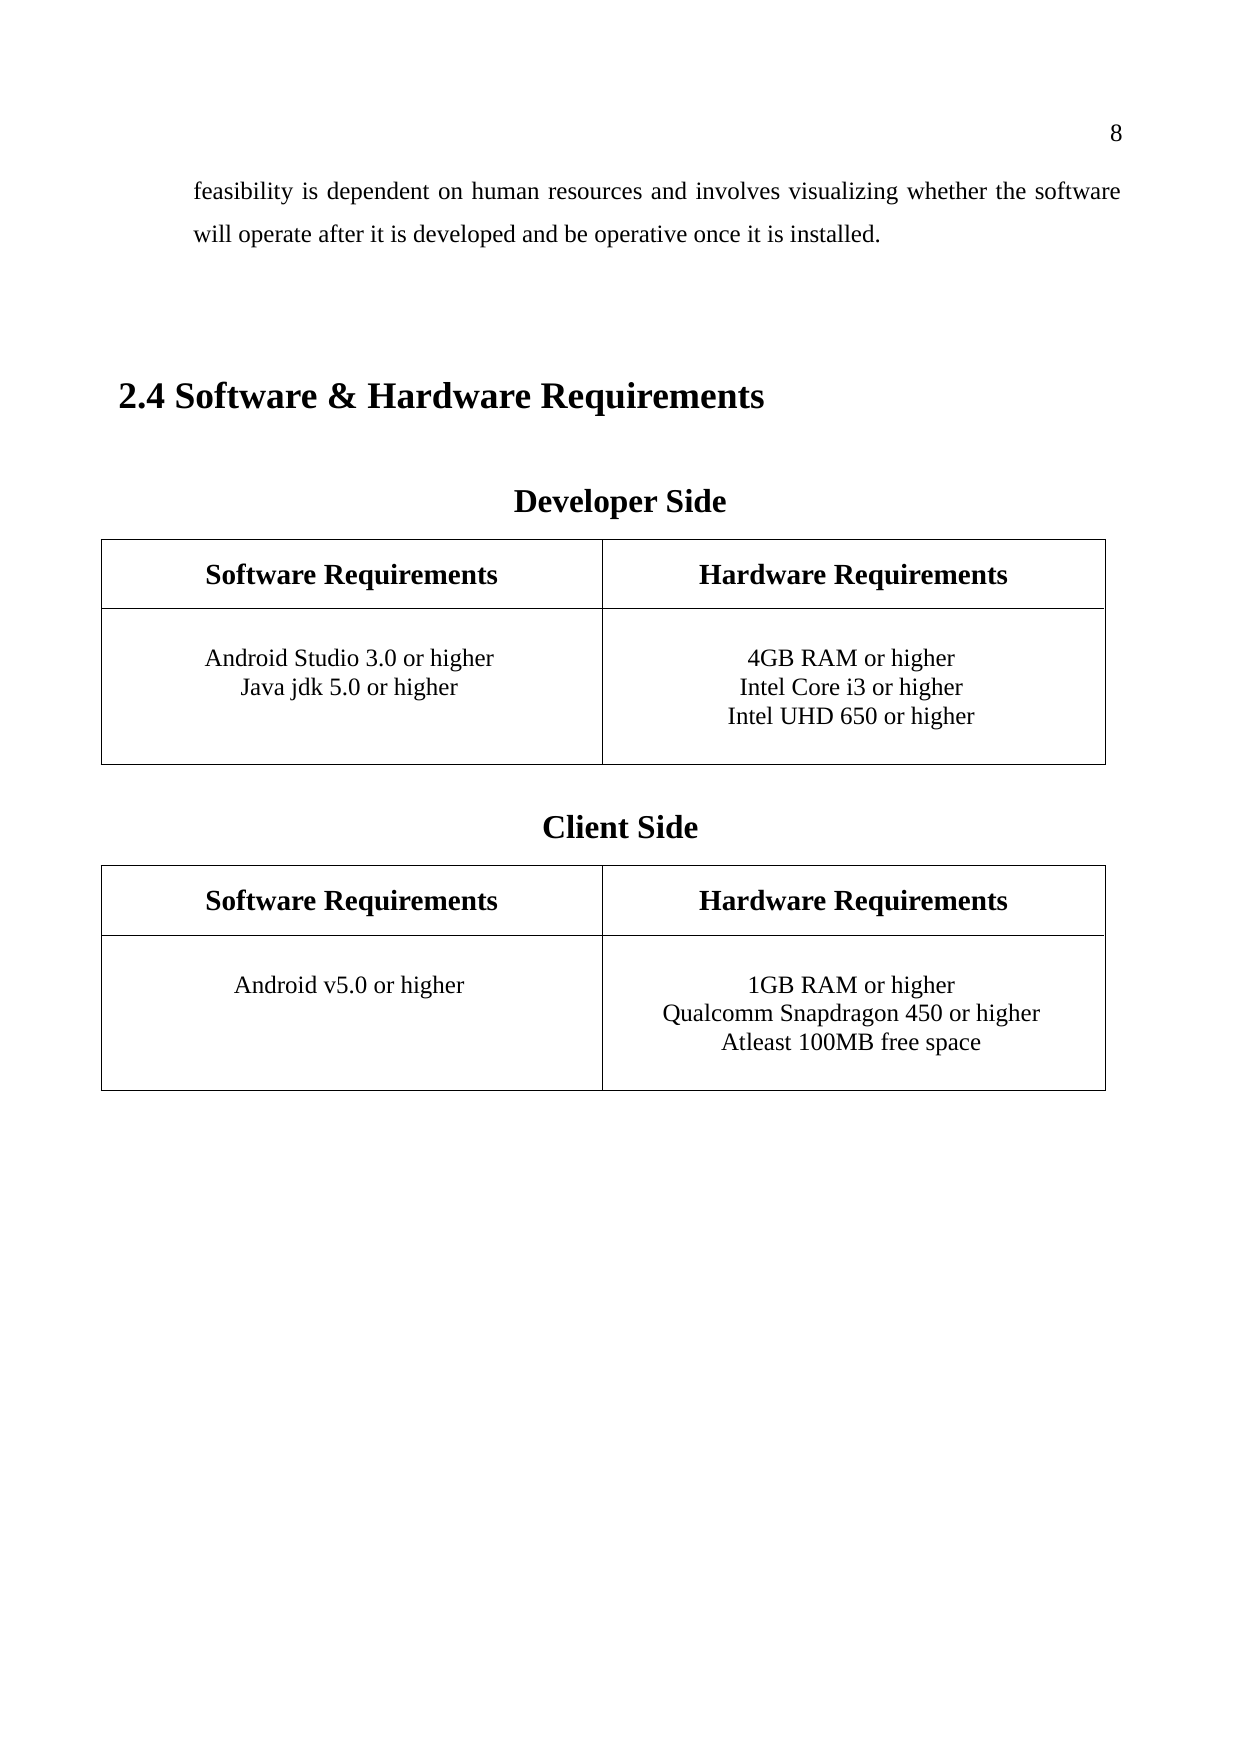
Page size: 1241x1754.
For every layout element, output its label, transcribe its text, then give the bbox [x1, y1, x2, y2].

table_cell Android Studio 3.0 or higher Java jdk 5.0 or higher [102, 609, 602, 764]
text 2.4 Software & Hardware Requirements [118, 373, 1122, 417]
text Developer Side [118, 481, 1122, 520]
table_header Software Requirements [102, 866, 602, 935]
table_header Hardware Requirements [603, 540, 1105, 608]
table_cell Android v5.0 or higher [102, 936, 602, 1090]
table_cell 4GB RAM or higher Intel Core i3 or higher Intel UHD 650 or higher [603, 608, 1105, 764]
text Client Side [118, 808, 1122, 846]
table_header Hardware Requirements [603, 866, 1105, 935]
table_header Software Requirements [102, 540, 602, 608]
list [156, 176, 1122, 248]
table_cell 1GB RAM or higher Qualcomm Snapdragon 450 or higher Atleast 100MB free space [603, 935, 1105, 1090]
